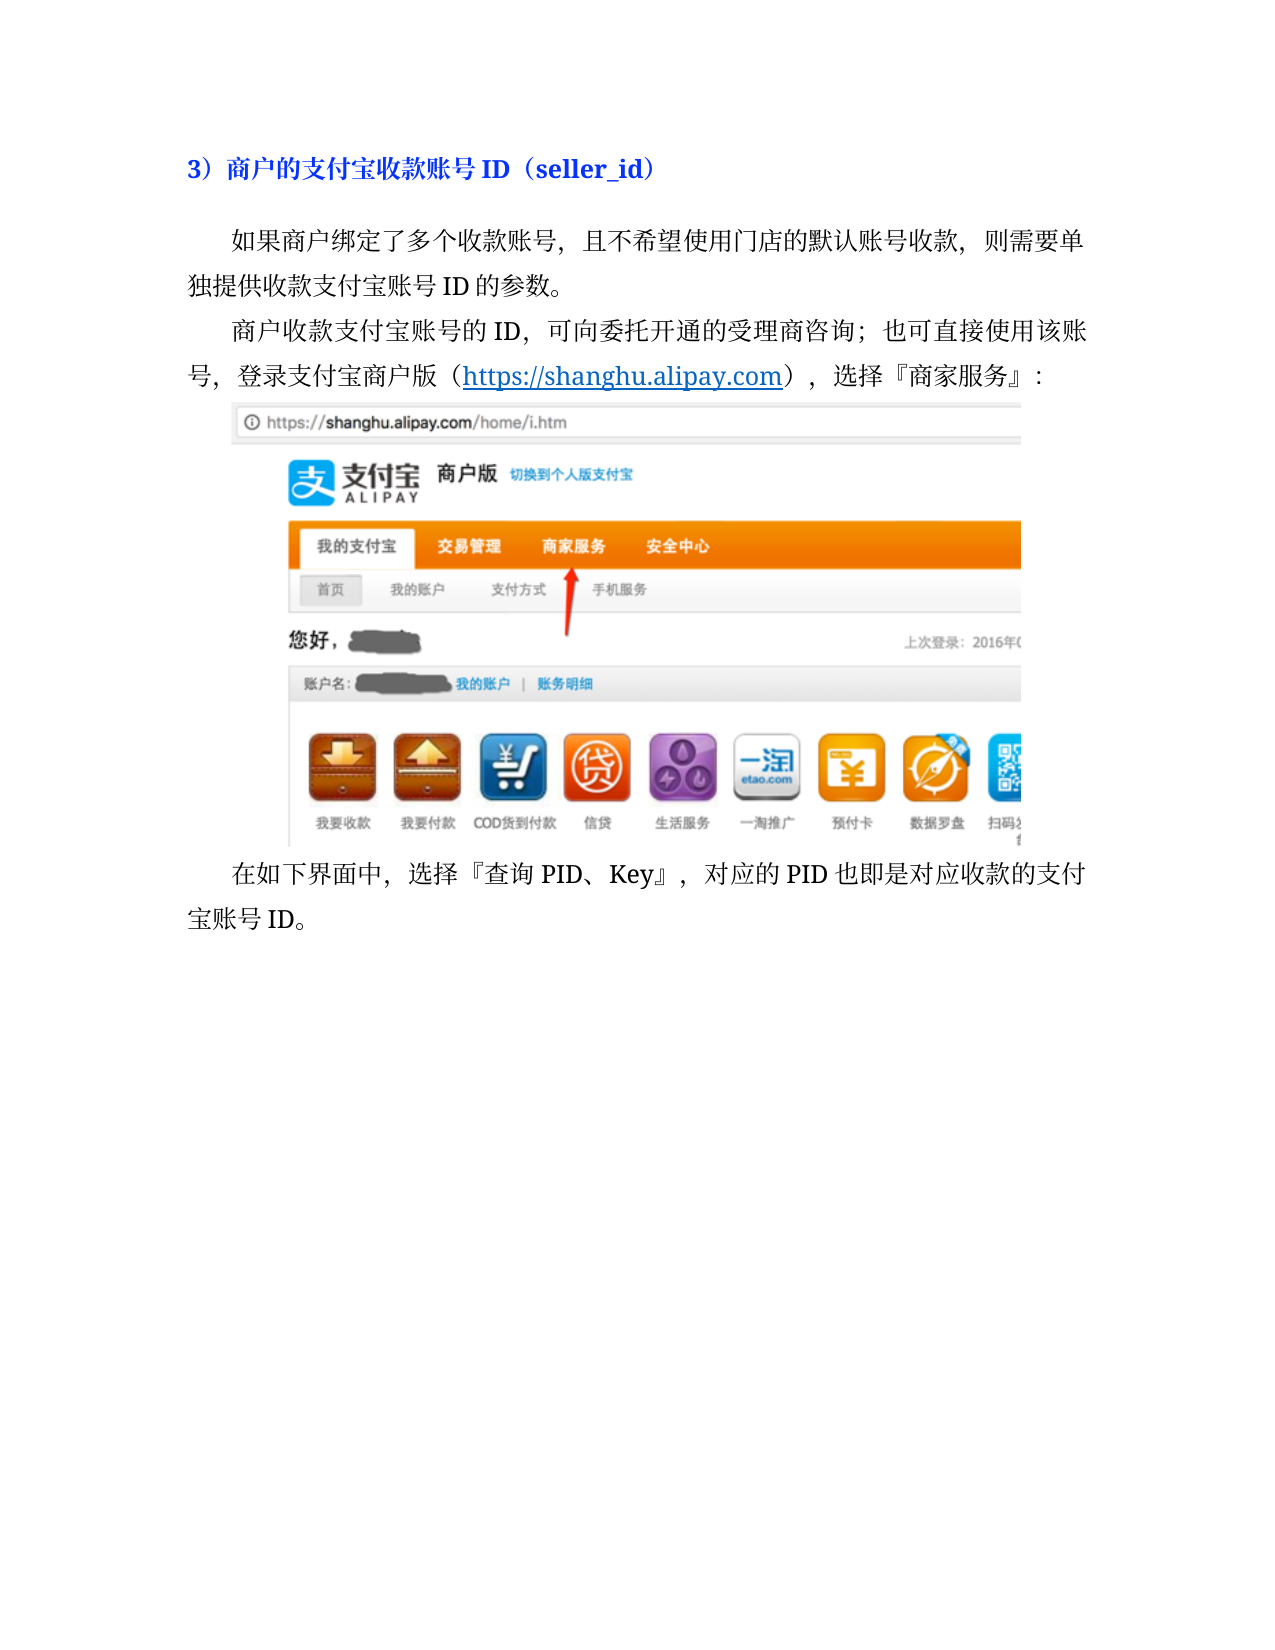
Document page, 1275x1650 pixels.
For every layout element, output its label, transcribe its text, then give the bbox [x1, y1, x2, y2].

picture [231, 402, 1021, 847]
text 在如下界面中，选择『查询PID、Key』，对应的PID也即是对应收款的支付宝账号ID。 [187, 854, 1087, 936]
subtitle 3）商户的支付宝收款账号ID（seller_id） [187, 150, 1087, 186]
text 商户收款支付宝账号的ID，可向委托开通的受理商咨询；也可直接使用该账号，登录支付宝商户版（https://shanghu.alipay.com），选择『商家服务』： [187, 312, 1087, 393]
text 如果商户绑定了多个收款账号，且不希望使用门店的默认账号收款，则需要单独提供收款支付宝账号ID的参数。 [187, 222, 1087, 303]
